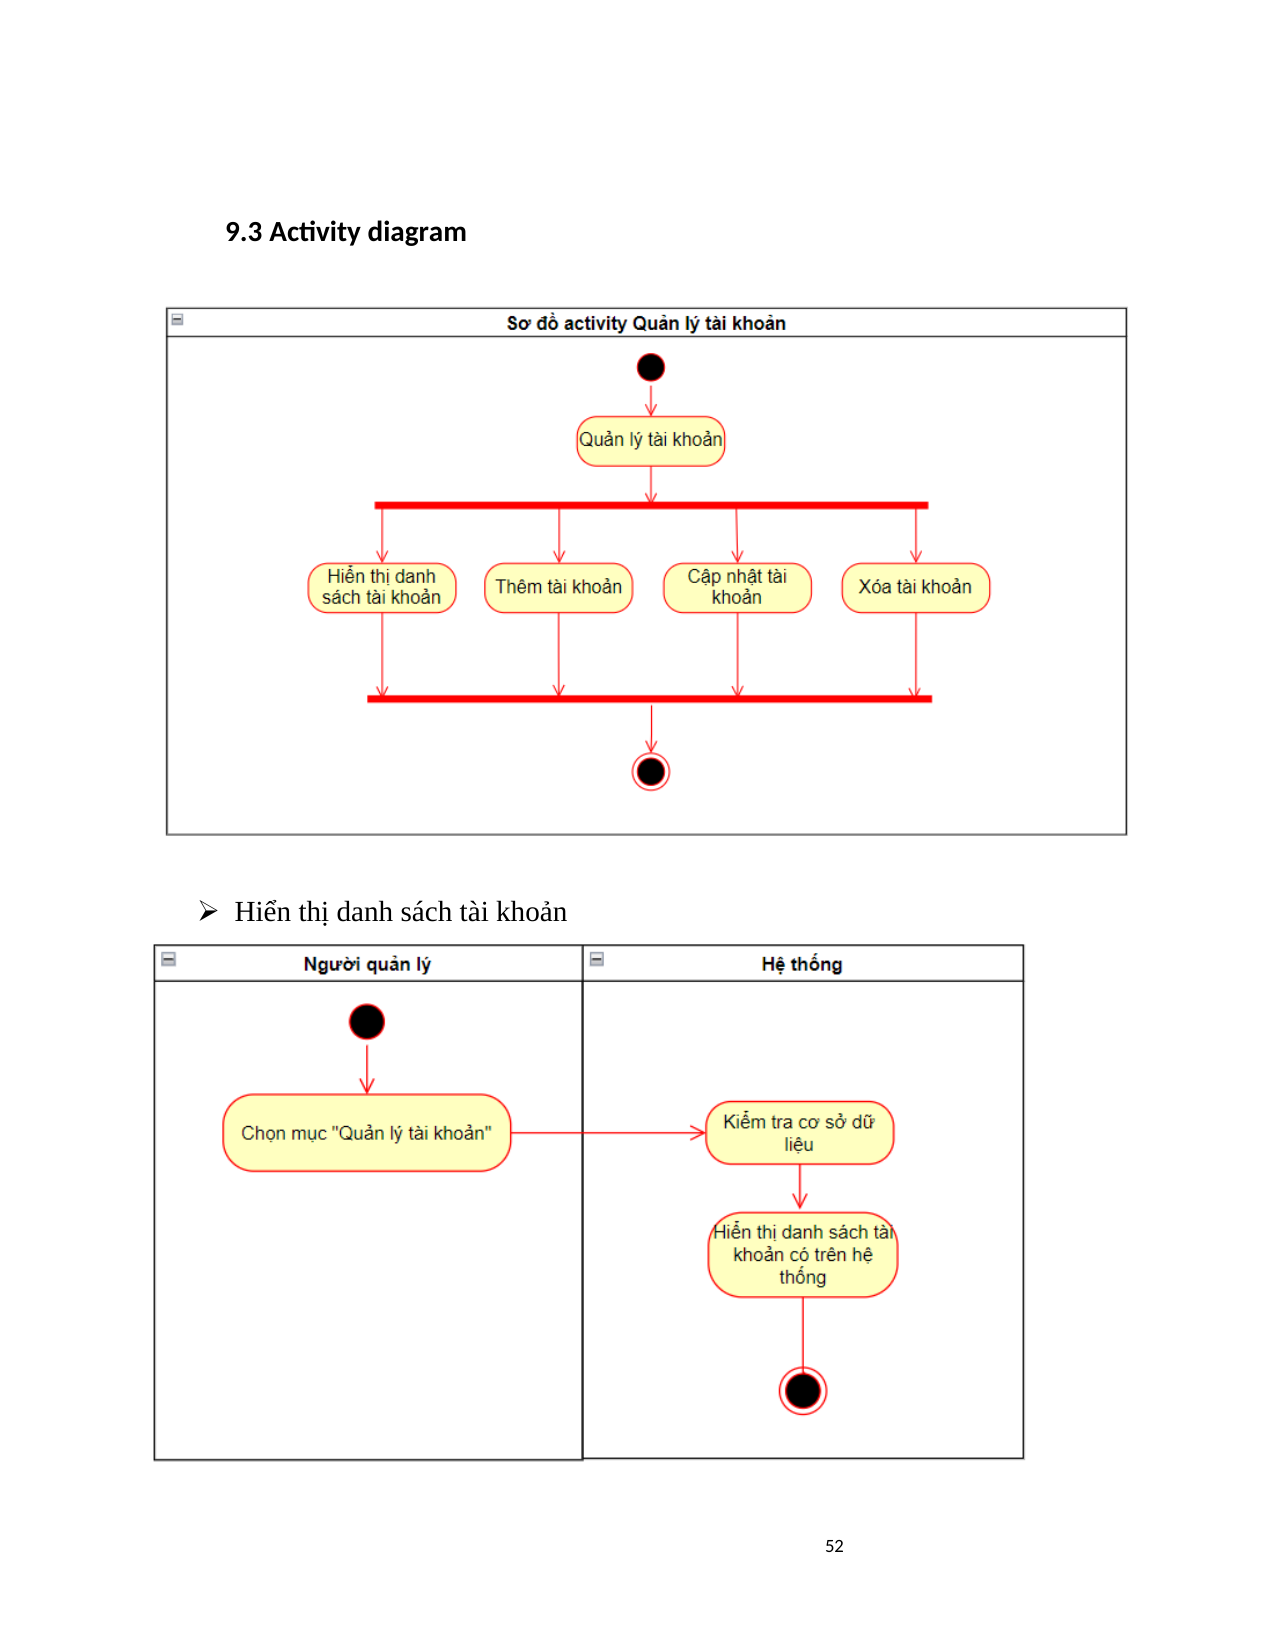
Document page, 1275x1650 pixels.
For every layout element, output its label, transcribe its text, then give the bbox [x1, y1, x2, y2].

subtitle Activity diagram [225, 213, 1125, 249]
picture [159, 301, 1135, 844]
picture [150, 942, 1029, 1464]
list Hiển thị danh sách tài khoản [197, 894, 1125, 928]
